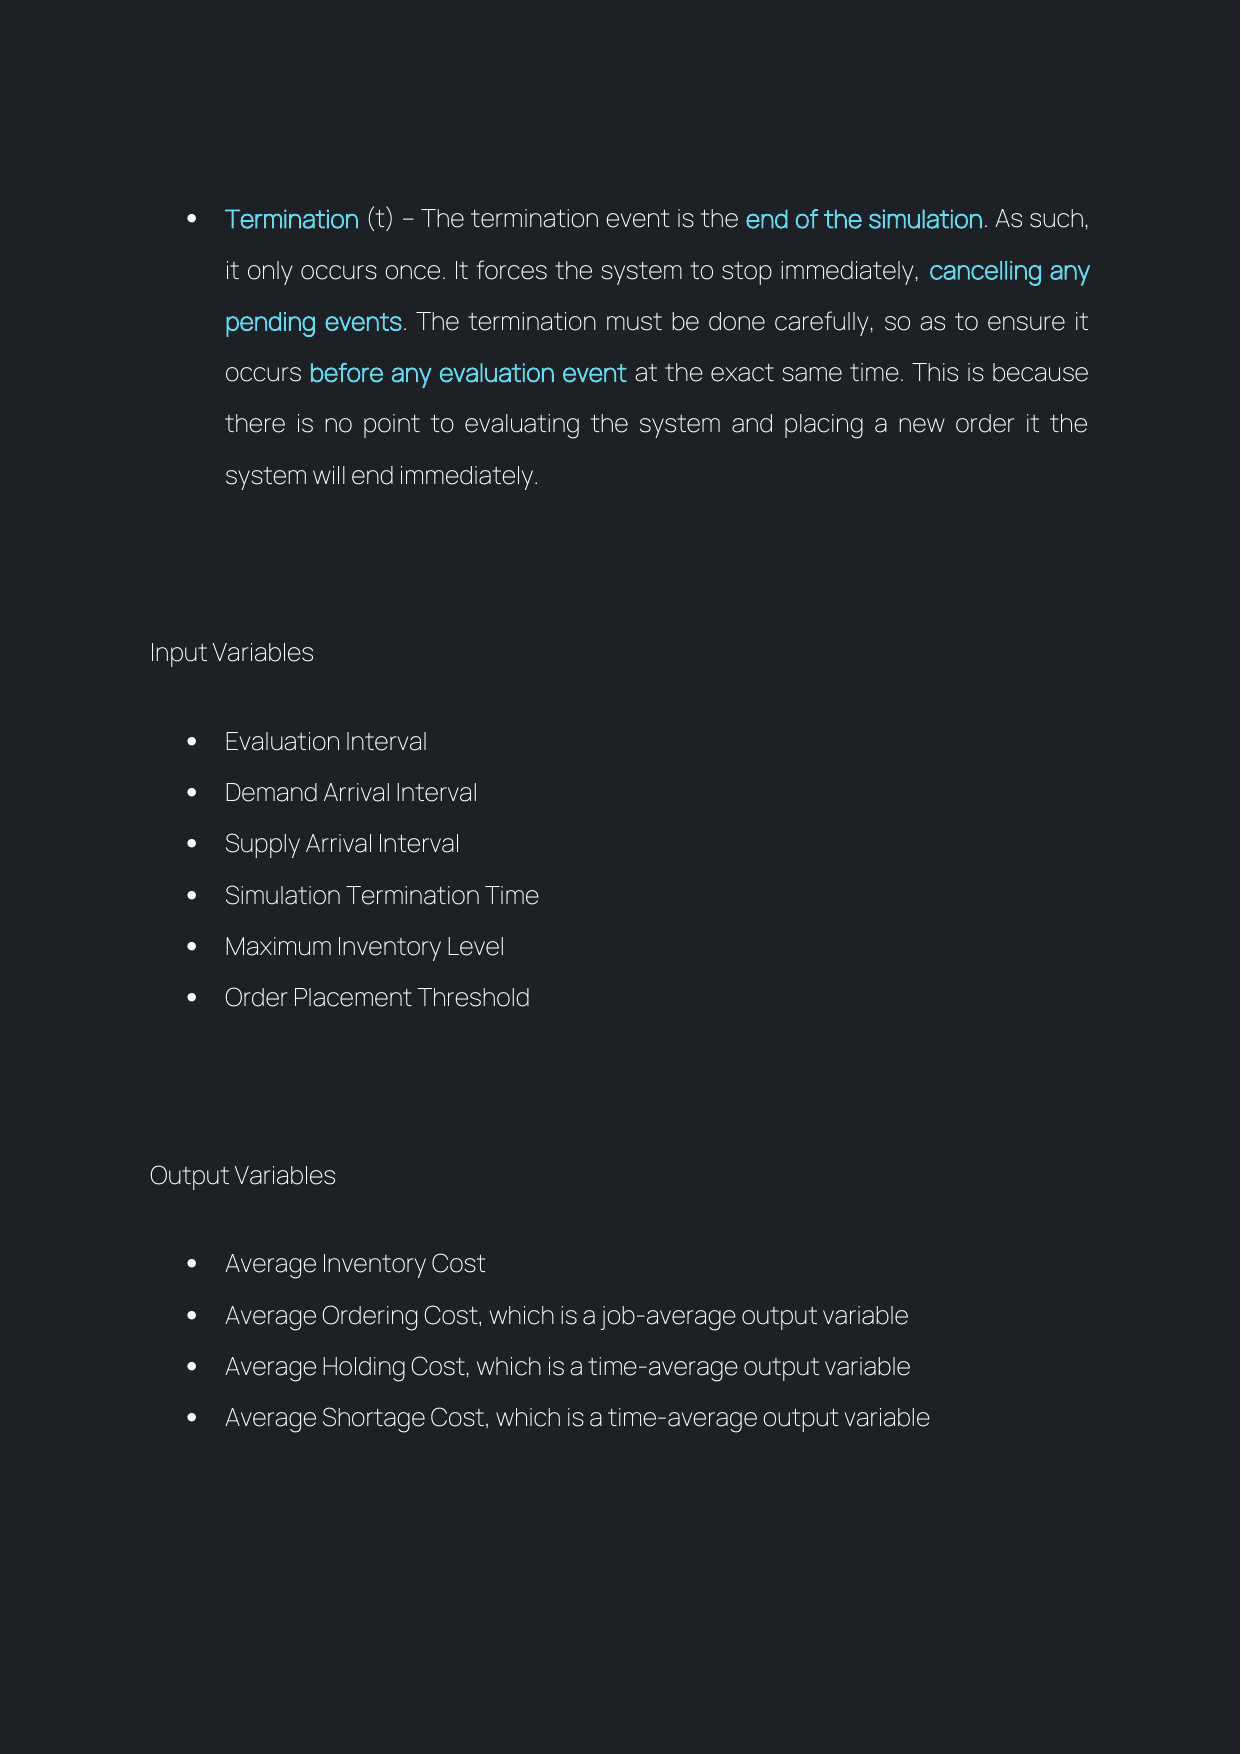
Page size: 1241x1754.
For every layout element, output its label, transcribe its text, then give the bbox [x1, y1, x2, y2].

subtitle Input Variables [150, 635, 1090, 669]
subtitle Output Variables [150, 1157, 1090, 1192]
list Evaluation Interval [187, 724, 1090, 758]
list Average Ordering Cost, which is a job-average output variable [187, 1297, 1090, 1332]
list Simulation Termination Time [187, 877, 1090, 912]
list Average Holding Cost, which is a time-average output variable [187, 1349, 1090, 1383]
list Supply Arrival Interval [187, 826, 1090, 860]
list Termination (t) – The termination event is the end of the simulation. As such, it only occurs once. It forces the system to stop immediately, cancelling any pending events. The termination must be done carefully, so as to ensure it occurs before any evaluation event at the exact same time. This is because there is no point to evaluating the system and placing a new order it the system will end immediately. [187, 201, 1090, 492]
list Maximum Inventory Level [187, 929, 1090, 963]
list Average Shortage Cost, which is a time-average output variable [187, 1400, 1090, 1434]
list Demand Arrival Interval [187, 775, 1090, 809]
list Average Inventory Cost [187, 1246, 1090, 1280]
list Order Placement Threshold [187, 980, 1090, 1014]
